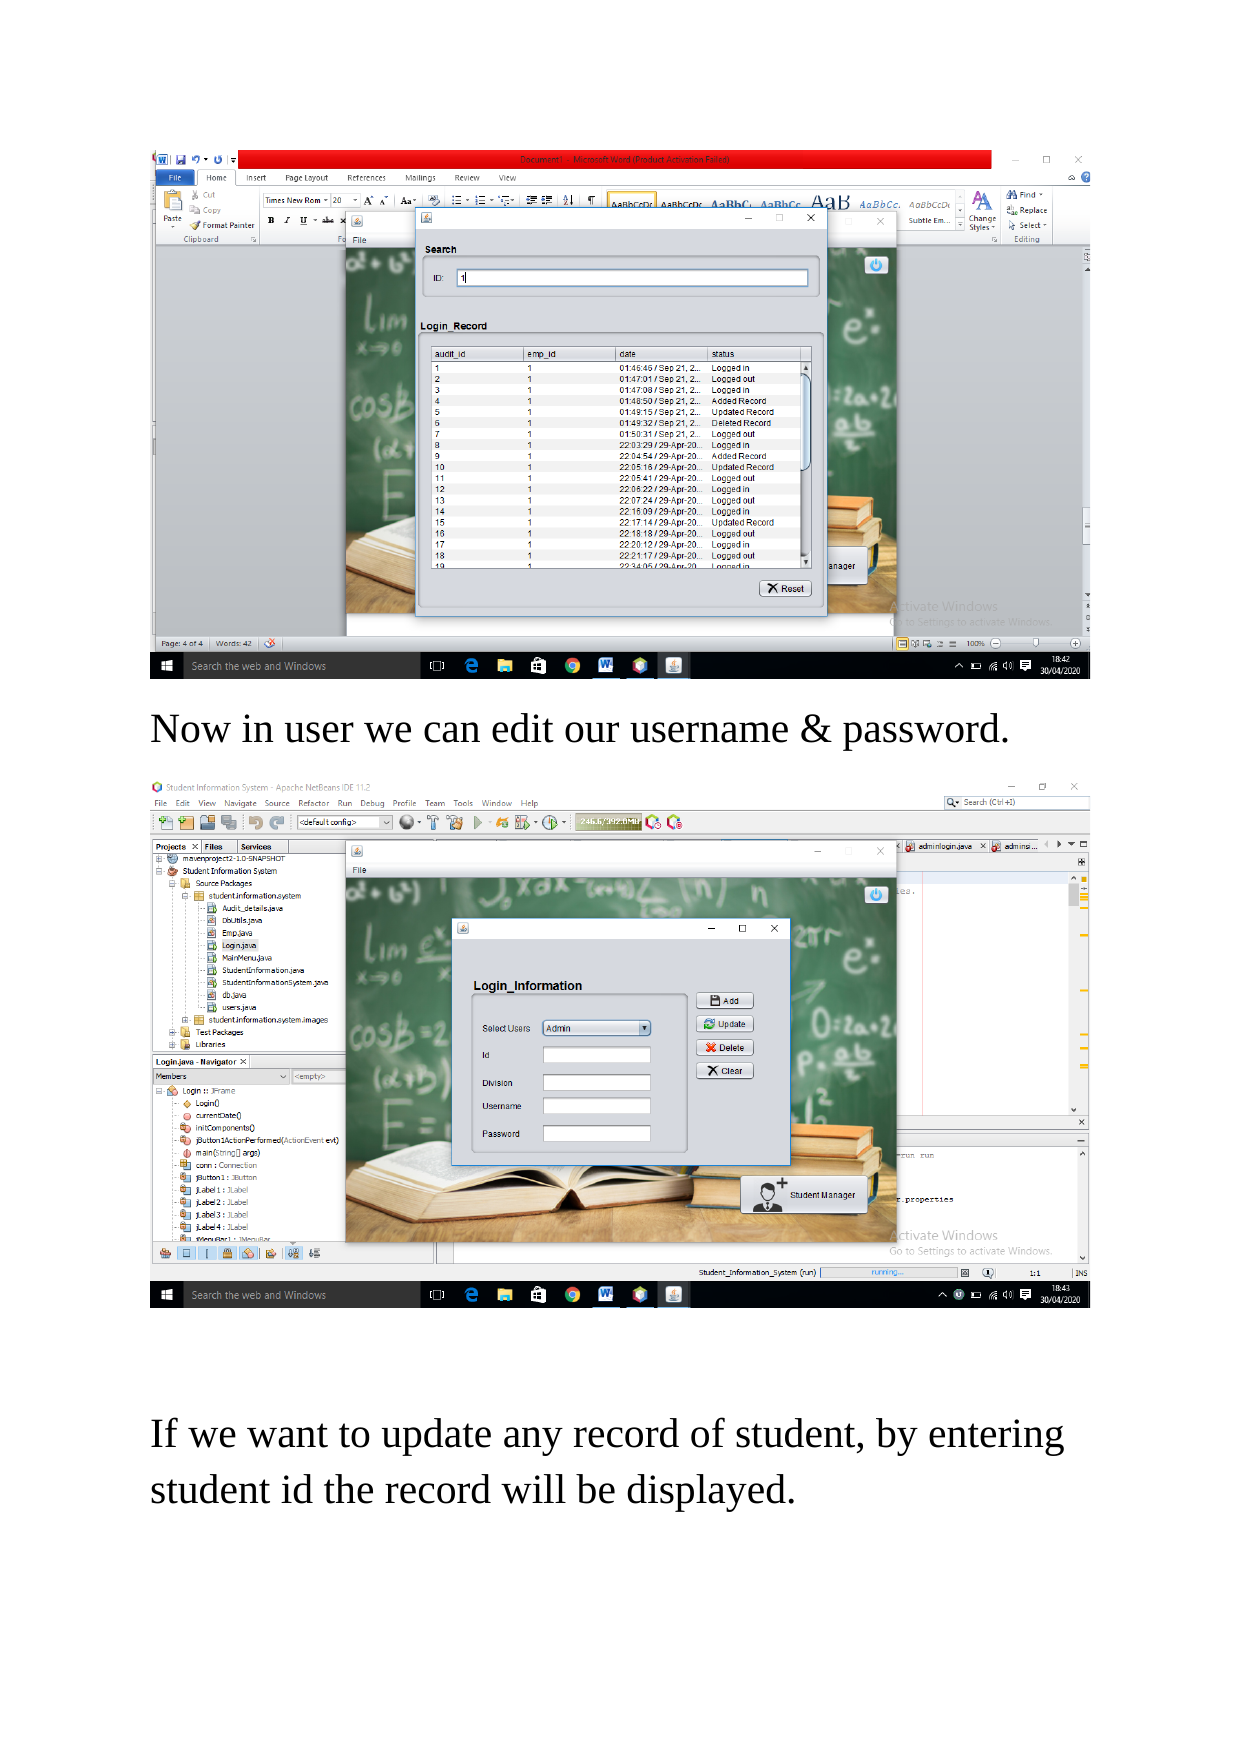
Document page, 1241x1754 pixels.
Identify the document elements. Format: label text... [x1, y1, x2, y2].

picture [150, 150, 1091, 679]
text If we want to update any record of student, by entering student id the record will be displayed. [150, 1409, 1090, 1512]
picture [150, 779, 1091, 1308]
text Now in user we can edit our username & password. [150, 703, 1090, 751]
